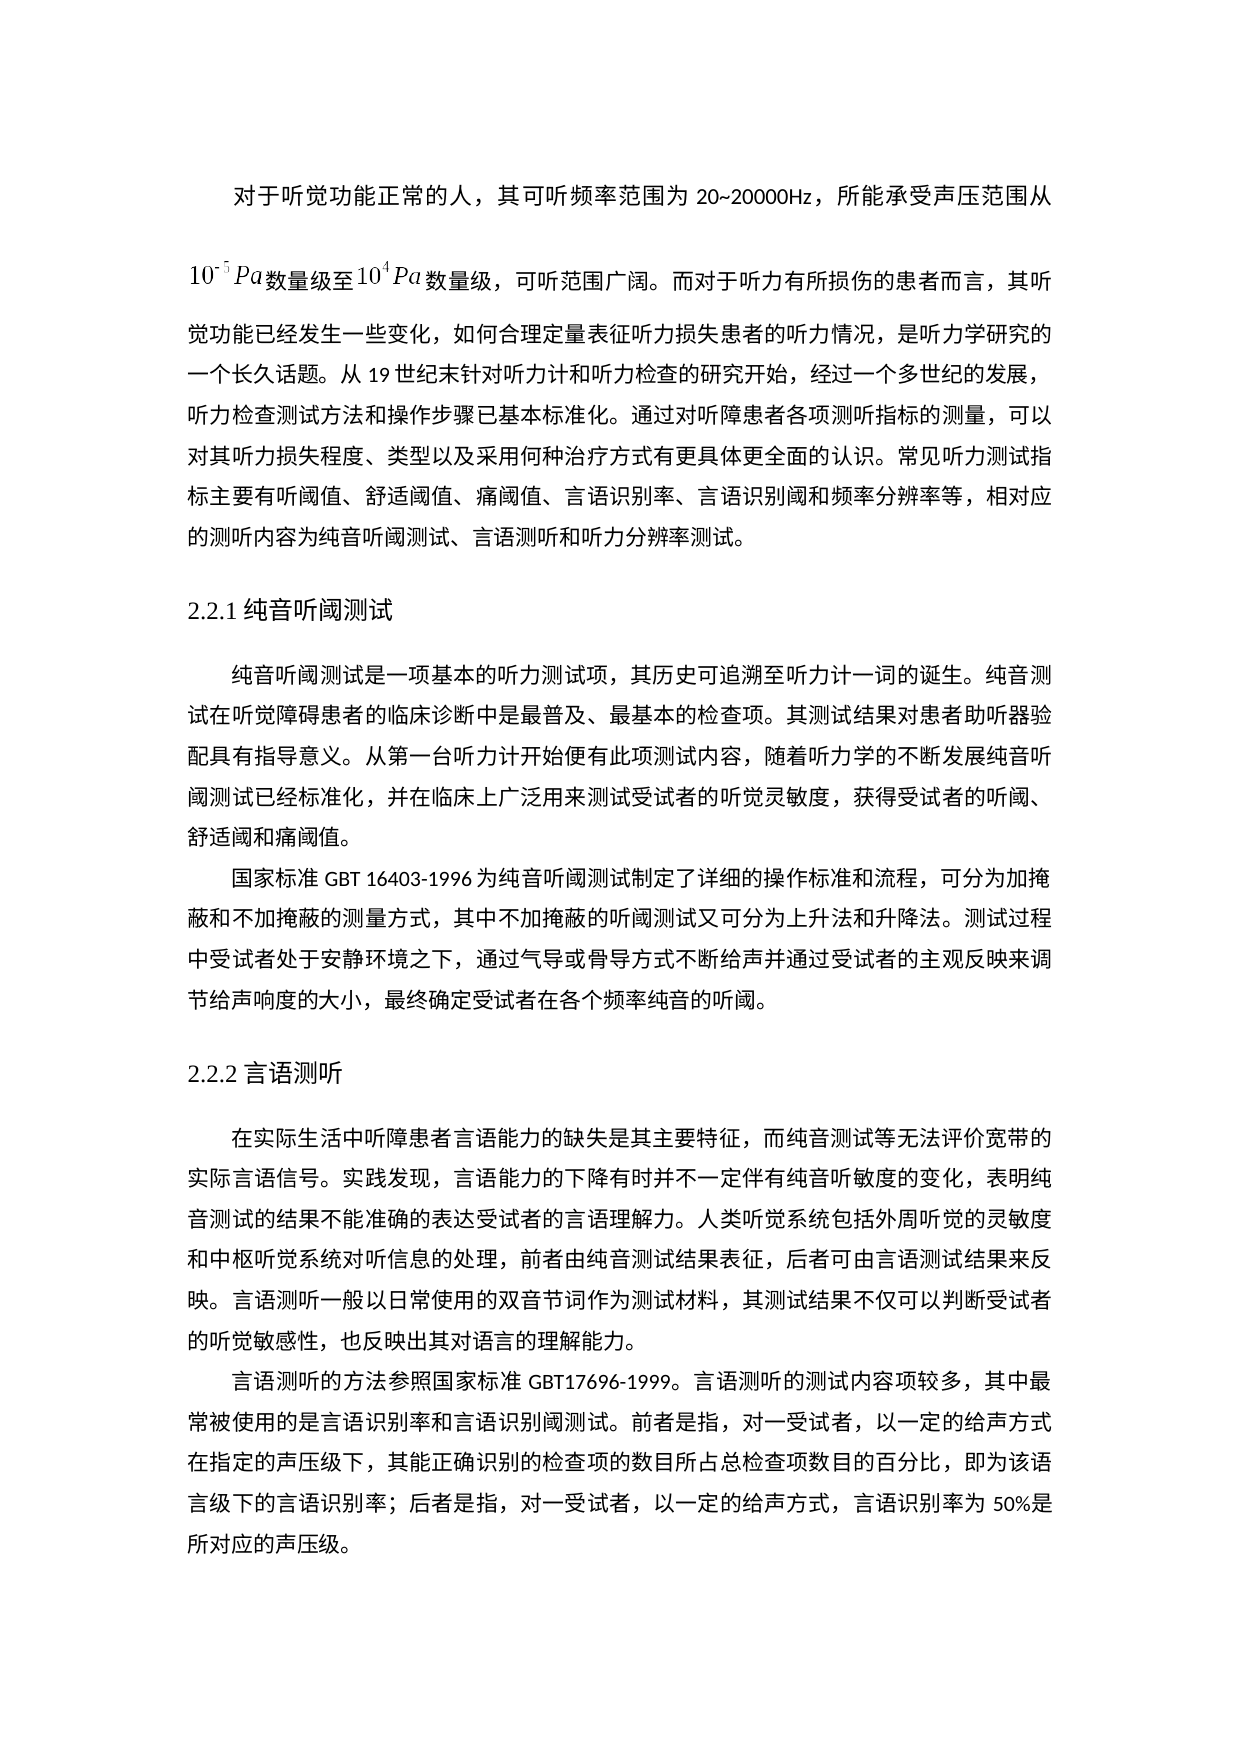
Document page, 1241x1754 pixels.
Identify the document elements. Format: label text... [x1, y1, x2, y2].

text 对于听觉功能正常的人，其可听频率范围为20~20000Hz，所能承受声压范围从数量级至数量级，可听范围广阔。而对于听力有所损伤的患者而言，其听觉功能已经发生一些变化，如何合理定量表征听力损失患者的听力情况，是听力学研究的一个长久话题。从19世纪末针对听力计和听力检查的研究开始，经过一个多世纪的发展，听力检查测试方法和操作步骤已基本标准化。通过对听障患者各项测听指标的测量，可以对其听力损失程度、类型以及采用何种治疗方式有更具体更全面的认识。常见听力测试指标主要有听阈值、舒适阈值、痛阈值、言语识别率、言语识别阈和频率分辨率等，相对应的测听内容为纯音听阈测试、言语测听和听力分辨率测试。 [187, 162, 1053, 552]
text 在实际生活中听障患者言语能力的缺失是其主要特征，而纯音测试等无法评价宽带的实际言语信号。实践发现，言语能力的下降有时并不一定伴有纯音听敏度的变化，表明纯音测试的结果不能准确的表达受试者的言语理解力。人类听觉系统包括外周听觉的灵敏度和中枢听觉系统对听信息的处理，前者由纯音测试结果表征，后者可由言语测试结果来反映。言语测听一般以日常使用的双音节词作为测试材料，其测试结果不仅可以判断受试者的听觉敏感性，也反映出其对语言的理解能力。 [187, 1120, 1053, 1356]
list 纯音听阈测试 [187, 576, 1053, 641]
list 言语测听 [187, 1039, 1053, 1104]
text 纯音听阈测试是一项基本的听力测试项，其历史可追溯至听力计一词的诞生。纯音测试在听觉障碍患者的临床诊断中是最普及、最基本的检查项。其测试结果对患者助听器验配具有指导意义。从第一台听力计开始便有此项测试内容，随着听力学的不断发展纯音听阈测试已经标准化，并在临床上广泛用来测试受试者的听觉灵敏度，获得受试者的听阈、舒适阈和痛阈值。 [187, 657, 1053, 852]
text 言语测听的方法参照国家标准GBT17696-1999。言语测听的测试内容项较多，其中最常被使用的是言语识别率和言语识别阈测试。前者是指，对一受试者，以一定的给声方式，在指定的声压级下，其能正确识别的检查项的数目所占总检查项数目的百分比，即为该语言级下的言语识别率；后者是指，对一受试者，以一定的给声方式，言语识别率为50%是所对应的声压级。 [187, 1364, 1053, 1559]
text 国家标准GBT 16403-1996为纯音听阈测试制定了详细的操作标准和流程，可分为加掩蔽和不加掩蔽的测量方式，其中不加掩蔽的听阈测试又可分为上升法和升降法。测试过程中受试者处于安静环境之下，通过气导或骨导方式不断给声并通过受试者的主观反映来调节给声响度的大小，最终确定受试者在各个频率纯音的听阈。 [187, 860, 1053, 1015]
